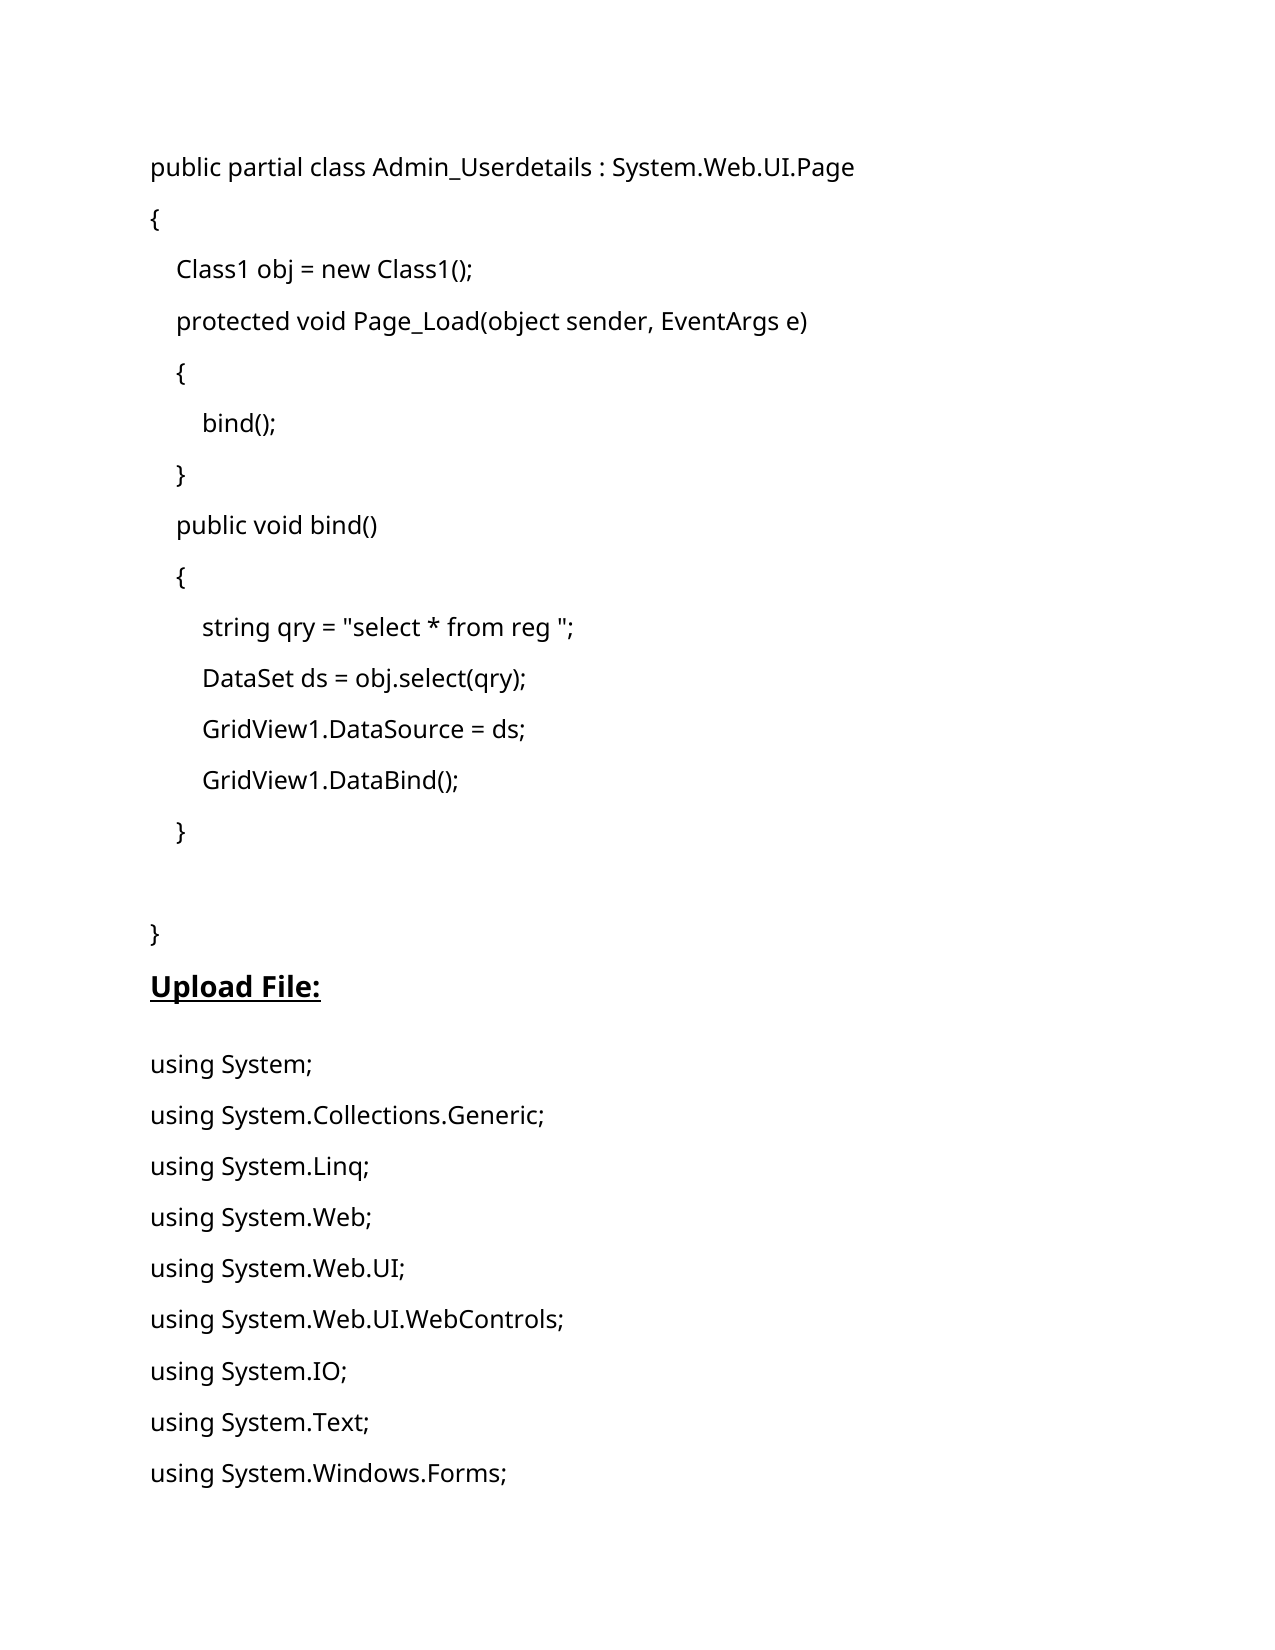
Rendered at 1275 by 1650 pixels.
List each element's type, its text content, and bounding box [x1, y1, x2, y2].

text GridView1.DataSource = ds; [150, 711, 1125, 746]
text GridView1.DataBind(); [150, 762, 1125, 797]
text string qry = "select * from reg "; [150, 609, 1125, 643]
text using System.Web; [150, 1200, 1125, 1234]
text using System.Collections.Generic; [150, 1098, 1125, 1132]
text Class1 obj = new Class1(); [150, 252, 1125, 286]
text using System.Web.UI.WebControls; [150, 1302, 1125, 1336]
text using System; [150, 1047, 1125, 1081]
text { [150, 558, 1125, 592]
text { [150, 201, 1125, 235]
text using System.Web.UI; [150, 1251, 1125, 1285]
text { [150, 354, 1125, 388]
text public void bind() [150, 507, 1125, 541]
text Upload File: [150, 967, 1125, 1006]
text using System.Windows.Forms; [150, 1455, 1125, 1489]
text using System.IO; [150, 1353, 1125, 1387]
text DataSet ds = obj.select(qry); [150, 660, 1125, 694]
text bind(); [150, 405, 1125, 439]
text } [150, 916, 1125, 950]
text using System.Text; [150, 1404, 1125, 1438]
text } [150, 456, 1125, 490]
text public partial class Admin_Userdetails : System.Web.UI.Page [150, 150, 1125, 184]
text } [150, 813, 1125, 848]
text using System.Linq; [150, 1149, 1125, 1183]
text protected void Page_Load(object sender, EventArgs e) [150, 303, 1125, 337]
